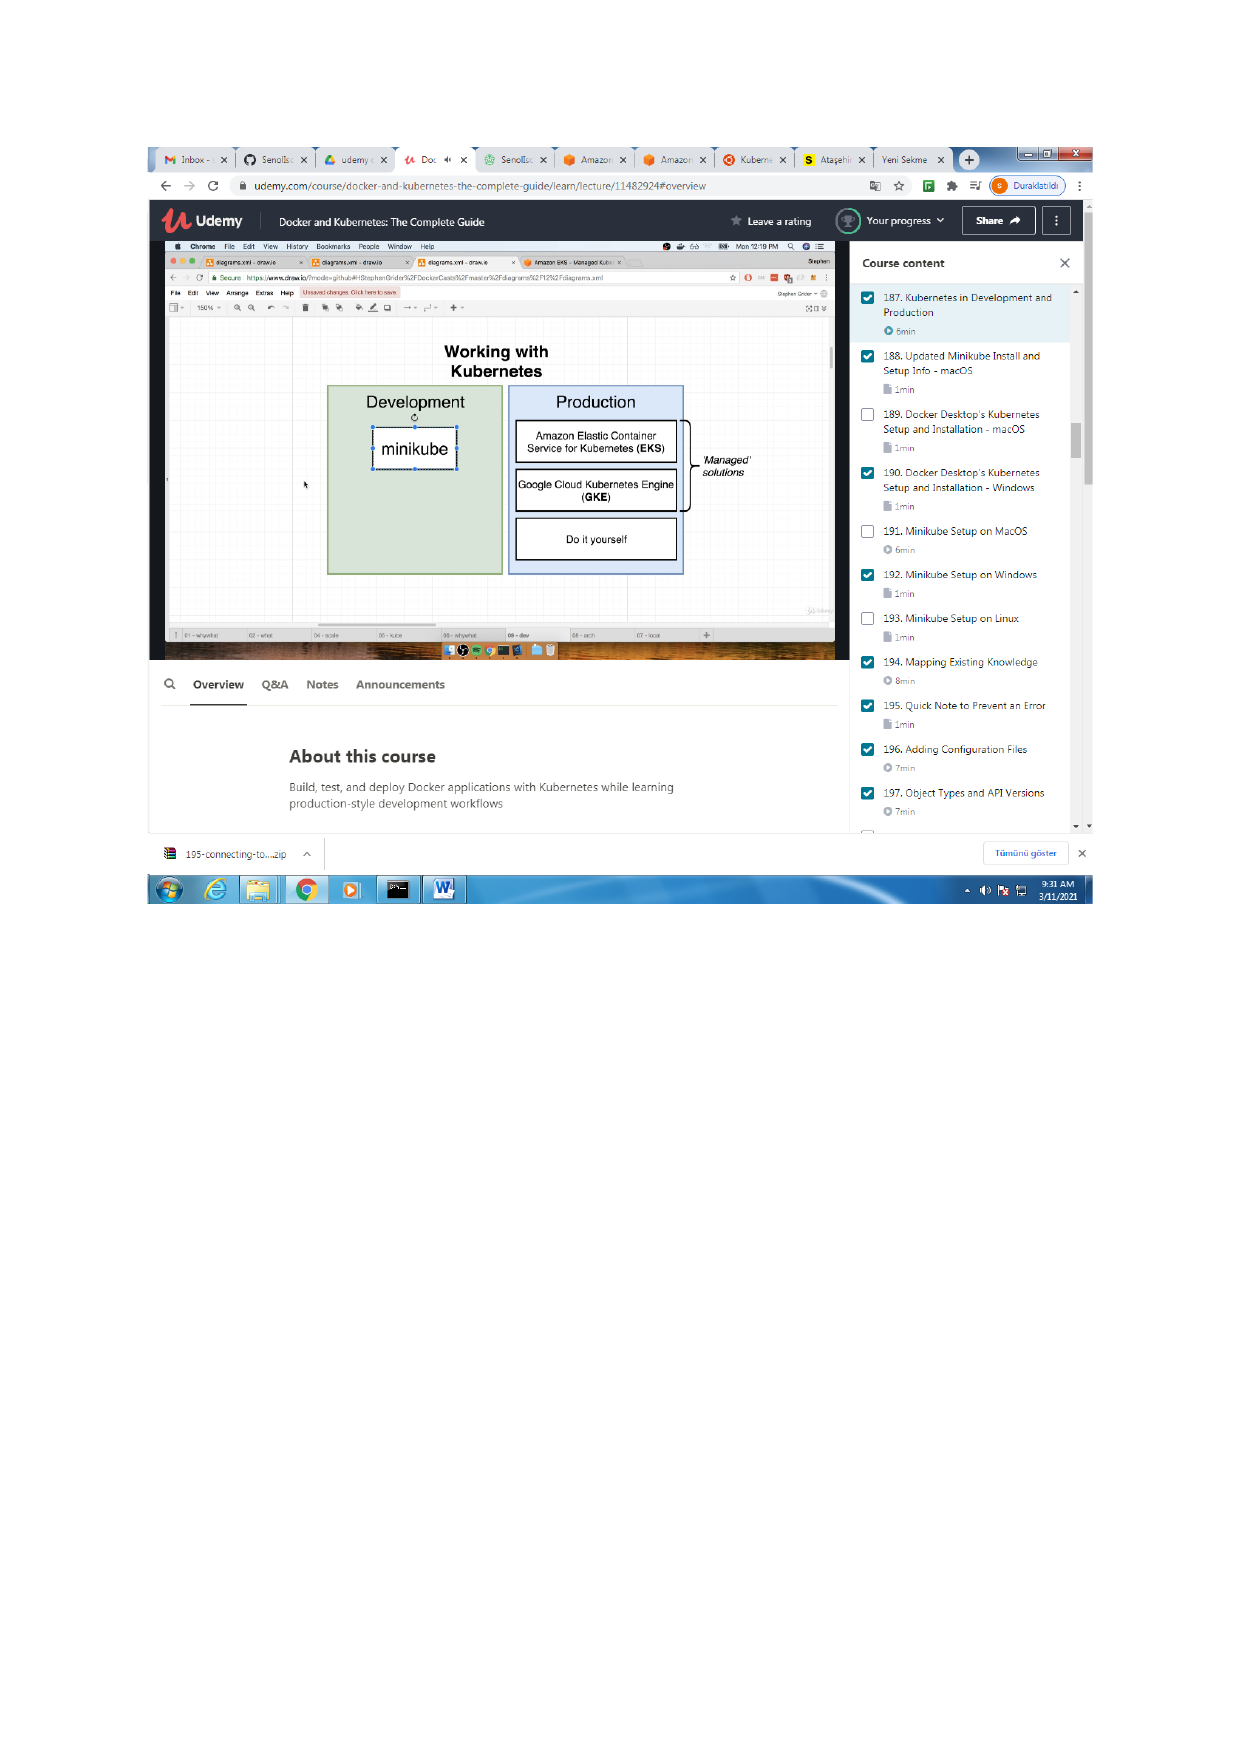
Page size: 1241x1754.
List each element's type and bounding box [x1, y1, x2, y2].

picture [147, 147, 1093, 904]
